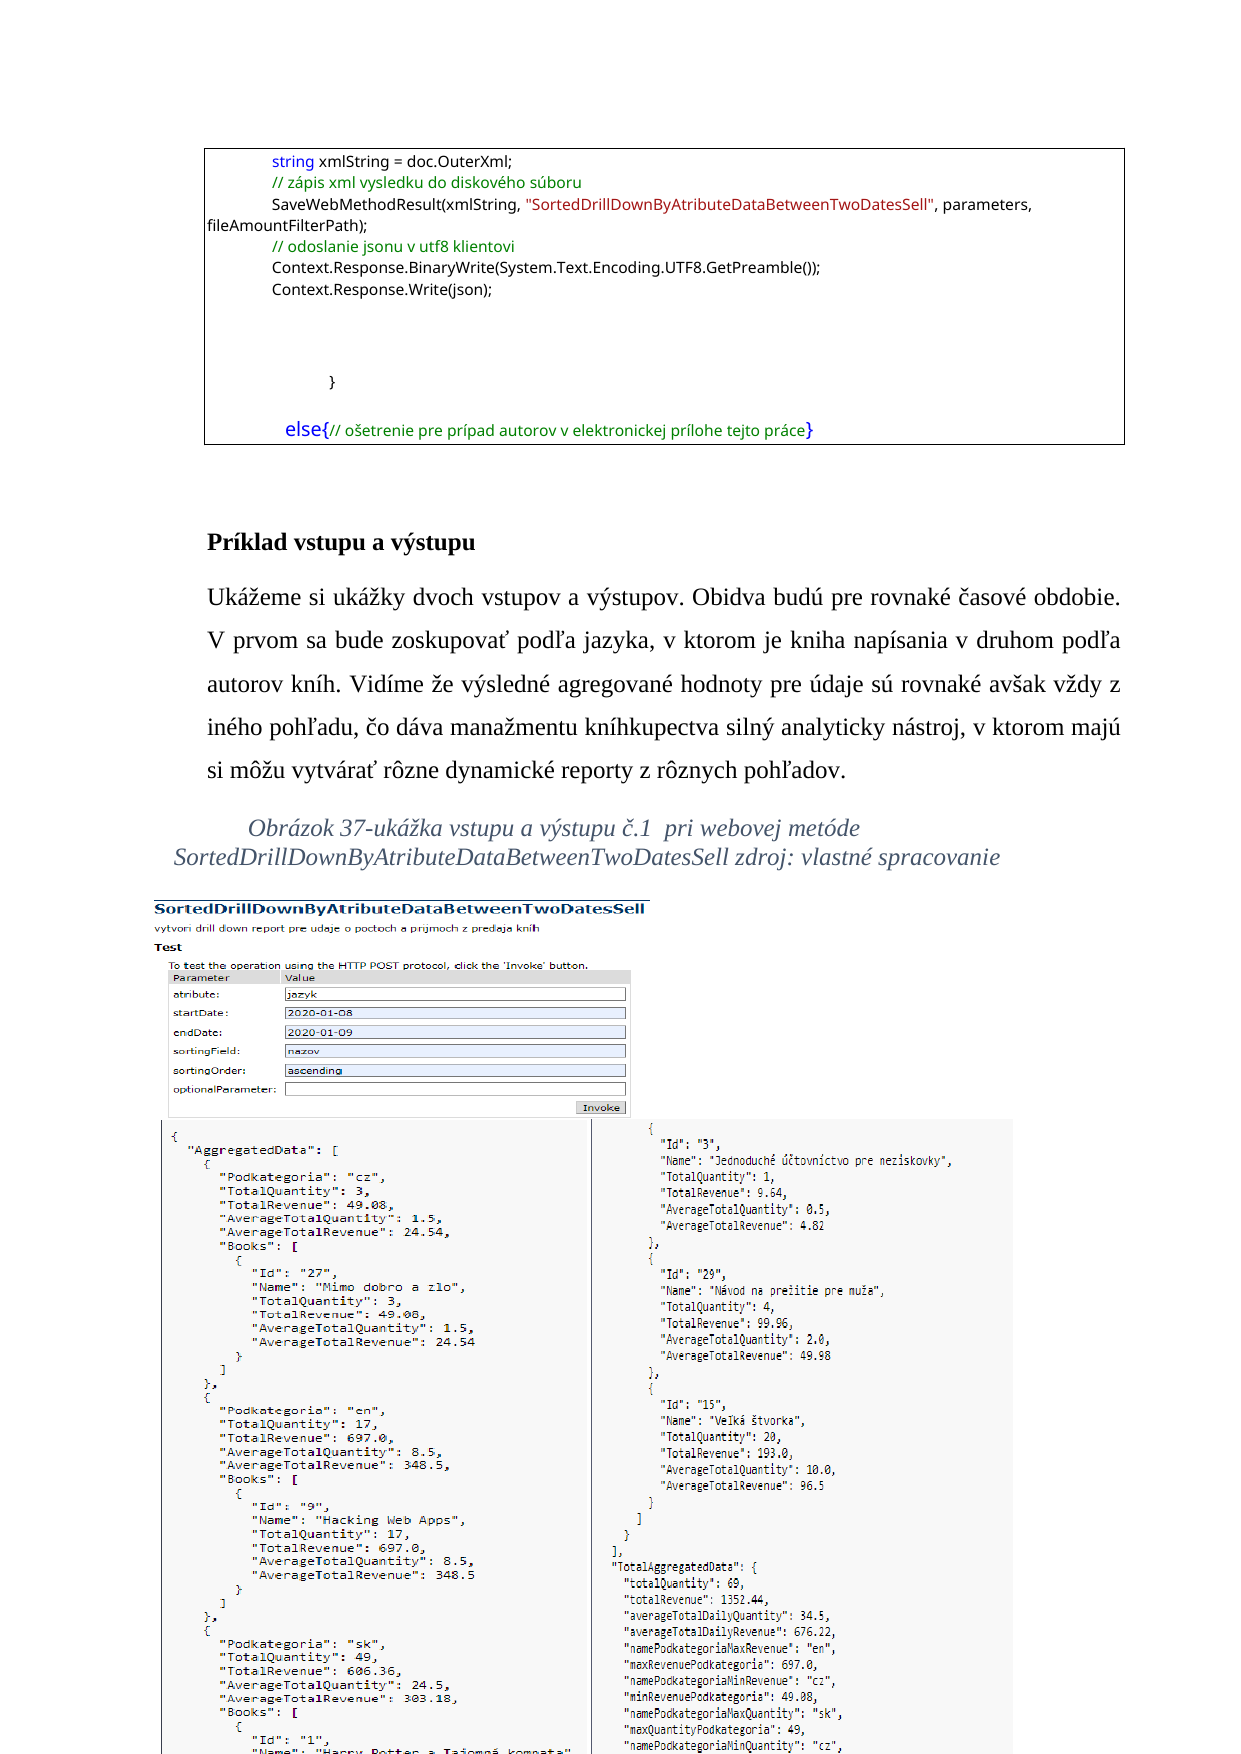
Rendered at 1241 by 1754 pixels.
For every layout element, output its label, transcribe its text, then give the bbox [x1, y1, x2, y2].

text SaveWebMethodResult(xmlString, "SortedDrillDownByAtributeDataBetweenTwoDatesSell", parameters, fileAmountFilterPath); [207, 193, 1122, 236]
text // zápis xml vysledku do diskového súboru [207, 172, 1122, 193]
text else{// ošetrenie pre prípad autorov v elektronickej prílohe tejto práce} [205, 412, 1124, 444]
text Context.Response.Write(json); [207, 278, 1122, 299]
text // odoslanie jsonu v utf8 klientovi [207, 236, 1122, 257]
text } [207, 371, 1122, 392]
text Ukážeme si ukážky dvoch vstupov a výstupov. Obidva budú pre rovnaké časové obdobie. V prvom sa bude zoskupovať podľa jazyka, v ktorom je kniha napísania v druhom podľa autorov kníh. Vidíme že výsledné agregované hodnoty pre údaje sú rovnaké avšak vždy z iného pohľadu, čo dáva manažmentu kníhkupectva silný analyticky nástroj, v ktorom majú si môžu vytvárať rôzne dynamické reporty z rôznych pohľadov. [207, 582, 1122, 784]
text Príklad vstupu a výstupu [207, 527, 1122, 556]
text Context.Response.BinaryWrite(System.Text.Encoding.UTF8.GetPreamble()); [207, 257, 1122, 278]
text string xmlString = doc.OuterXml; [205, 149, 1124, 172]
picture [148, 900, 1013, 1754]
